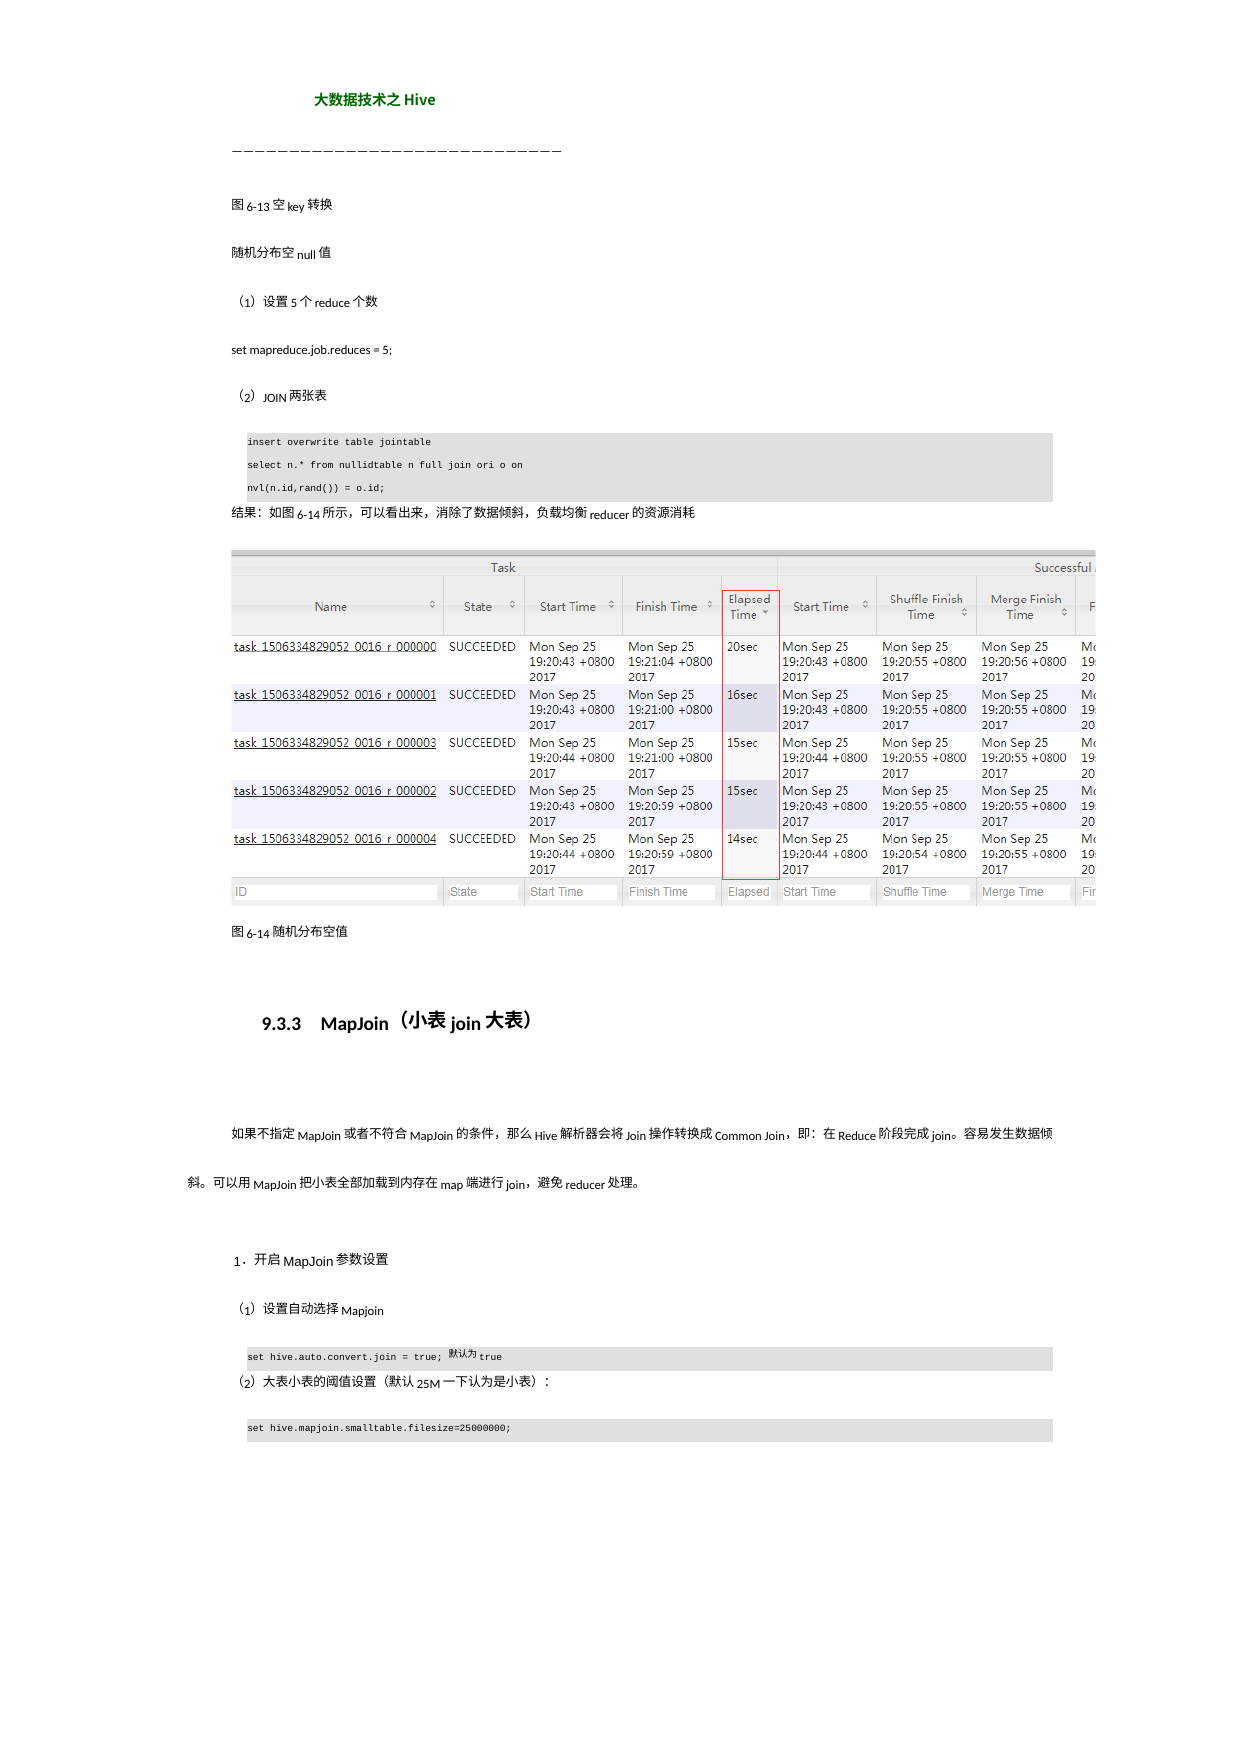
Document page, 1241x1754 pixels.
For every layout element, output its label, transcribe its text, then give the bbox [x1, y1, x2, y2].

text 结果：如图6-14所示，可以看出来，消除了数据倾斜，负载均衡reducer的资源消耗 [187, 502, 1053, 535]
text insert overwrite table jointable [247, 433, 1053, 456]
text （2）JOIN两张表 [187, 385, 1053, 418]
text nvl(n.id,rand()) = o.id; [247, 479, 1053, 502]
text 图6-14 随机分布空值 [187, 921, 1053, 954]
text set hive.auto.convert.join = true; 默认为true [247, 1347, 1053, 1371]
text 图6-13 空key转换 [187, 194, 1053, 227]
text （2）大表小表的阈值设置（默认25M一下认为是小表）： [187, 1371, 1053, 1404]
text 随机分布空null值 [187, 243, 1053, 275]
text select n.* from nullidtable n full join ori o on [247, 456, 1053, 479]
text 如果不指定MapJoin或者不符合MapJoin的条件，那么Hive解析器会将Join操作转换成Common Join，即：在Reduce阶段完成join。容易发生数据倾斜。可以用MapJoin把小表全部加载到内存在map端进行join，避免reducer处理。 [187, 1123, 1053, 1205]
text 1．开启MapJoin参数设置 [187, 1233, 1053, 1298]
picture [231, 550, 1096, 906]
subtitle MapJoin（小表join大表） [261, 997, 1053, 1062]
text set mapreduce.job.reduces = 5; [187, 339, 1053, 372]
text （1）设置自动选择Mapjoin [187, 1298, 1053, 1331]
text set hive.mapjoin.smalltable.filesize=25000000; [247, 1419, 1053, 1442]
text （1）设置5个reduce个数 [187, 291, 1053, 323]
